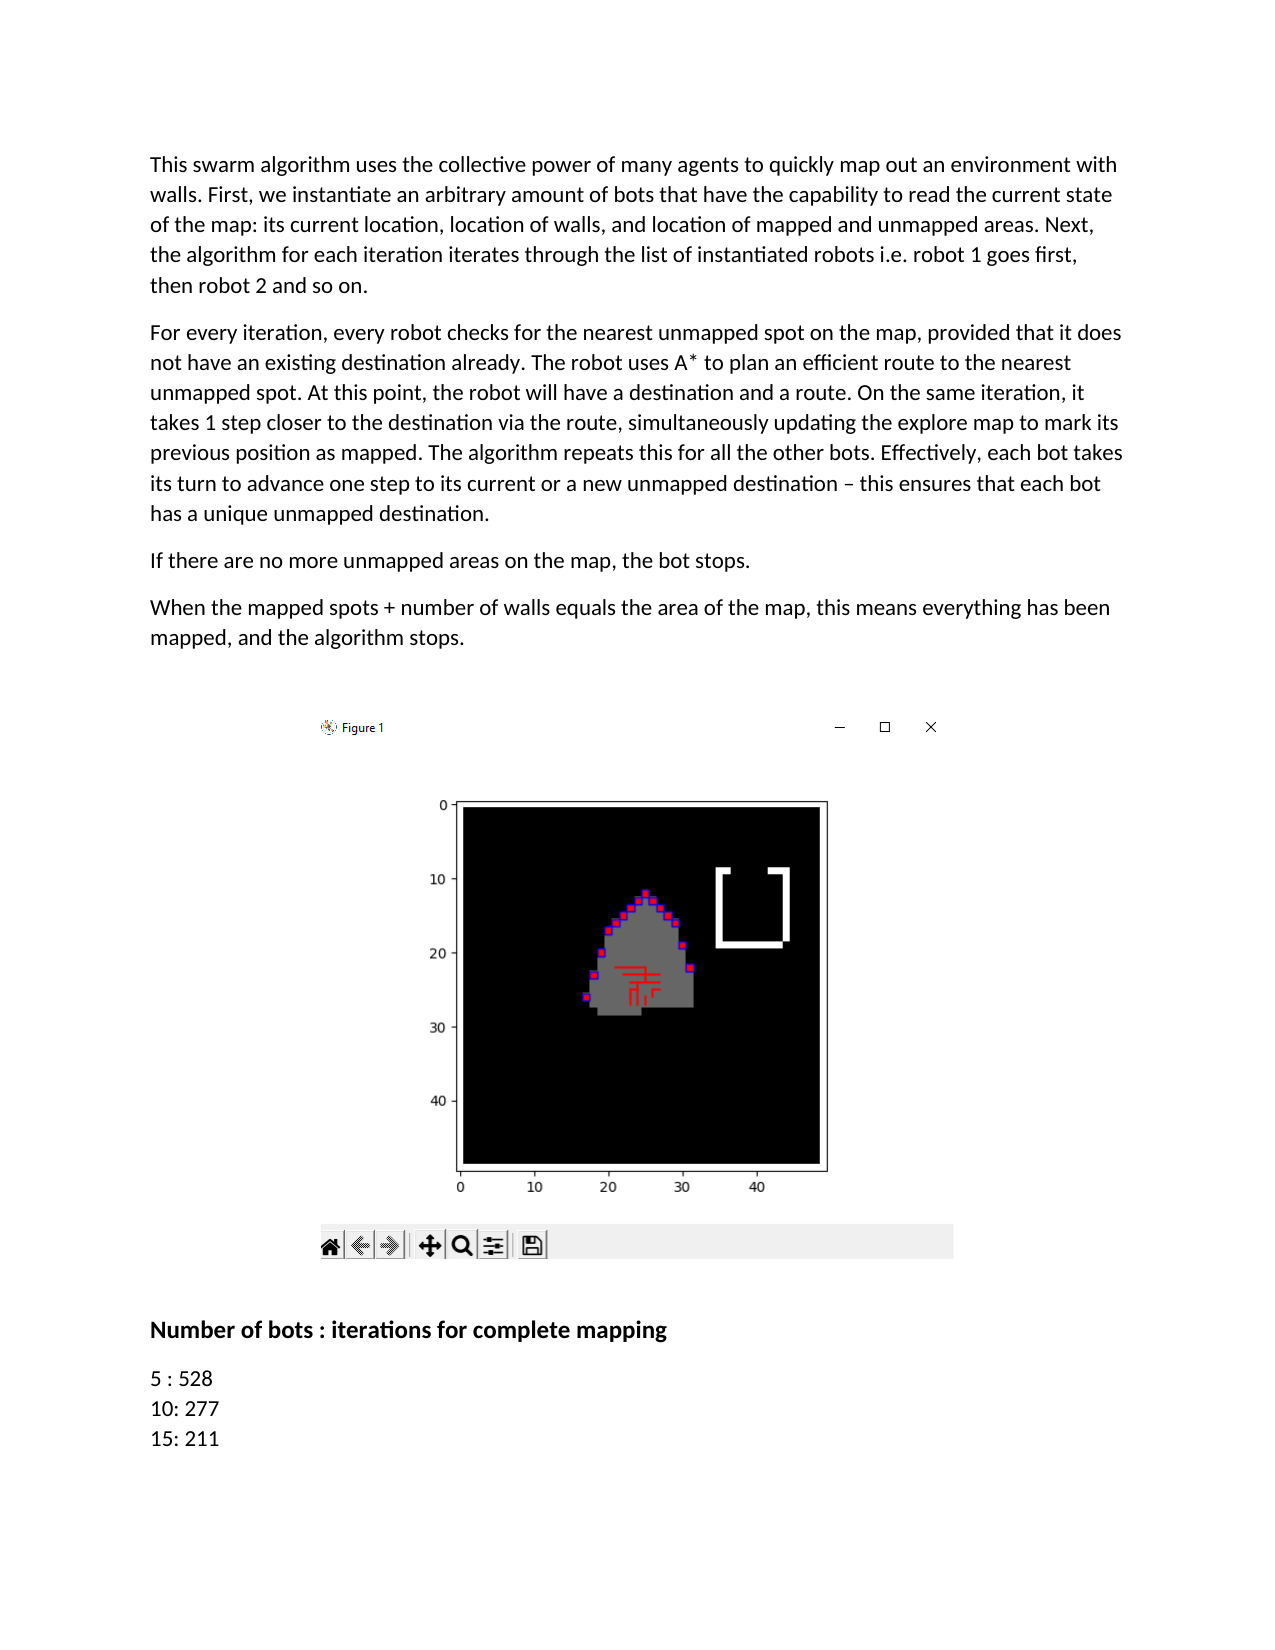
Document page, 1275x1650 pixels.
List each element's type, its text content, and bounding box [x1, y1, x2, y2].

picture [321, 720, 954, 1259]
text When the mapped spots + number of walls equals the area of the map, this means everything has been mapped, and the algorithm stops. [150, 593, 1125, 651]
text 5 : 528 10: 277 15: 211 [150, 1364, 1125, 1452]
text This swarm algorithm uses the collective power of many agents to quickly map out an environment with walls. First, we instantiate an arbitrary amount of bots that have the capability to read the current state of the map: its current location, location of walls, and location of mapped and unmapped areas. Next, the algorithm for each iteration iterates through the list of instantiated robots i.e. robot 1 goes first, then robot 2 and so on. [150, 150, 1125, 299]
text If there are no more unmapped areas on the map, the bot stops. [150, 546, 1125, 574]
text For every iteration, every robot checks for the nearest unmapped spot on the map, provided that it does not have an existing destination already. The robot uses A* to plan an efficient route to the nearest unmapped spot. At this point, the robot will have a destination and a route. On the same iteration, it takes 1 step closer to the destination via the route, simultaneously updating the explore map to mark its previous position as mapped. The algorithm repeats this for all the other bots. Effectively, each bot takes its turn to advance one step to its current or a new unmapped destination – this ensures that each bot has a unique unmapped destination. [150, 318, 1125, 527]
text Number of bots : iterations for complete mapping [150, 1314, 1125, 1345]
